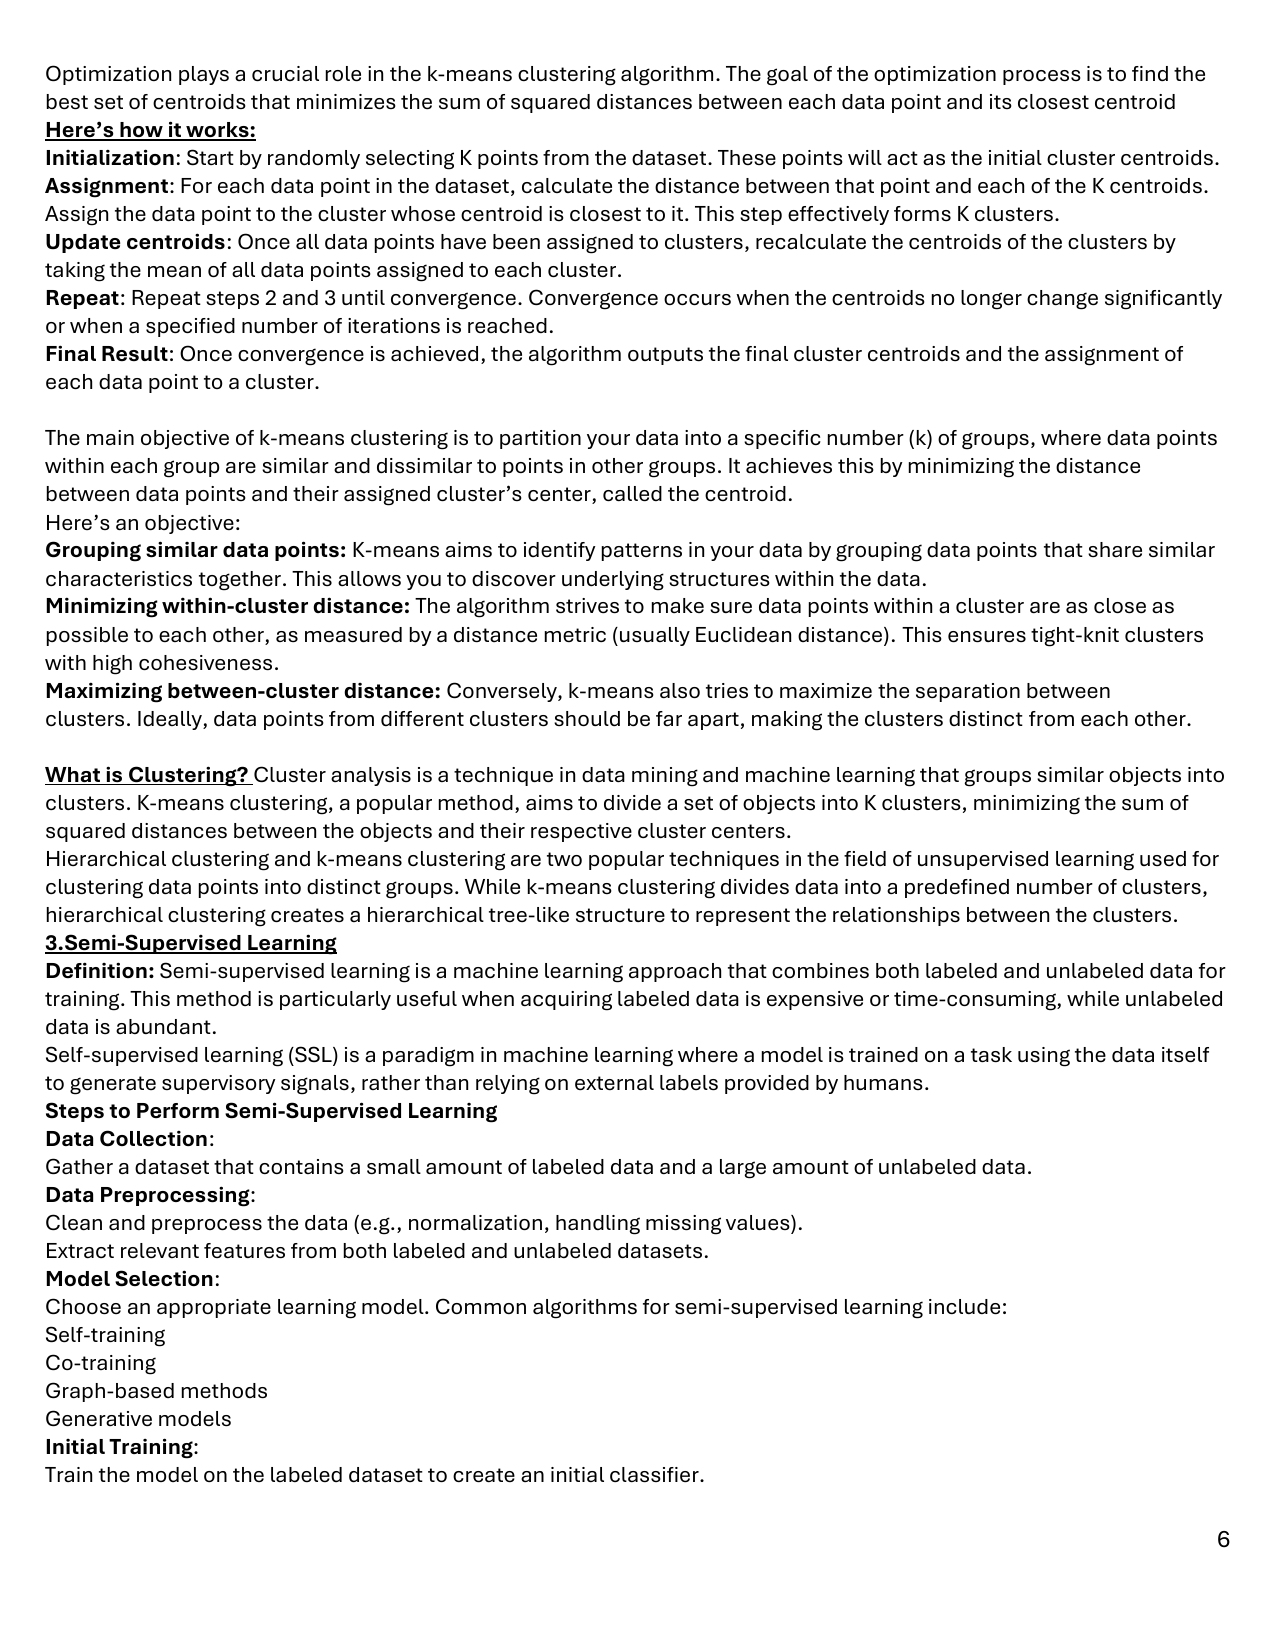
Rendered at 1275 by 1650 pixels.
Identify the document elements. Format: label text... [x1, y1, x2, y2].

text Train the model on the labeled dataset to create an initial classifier. [45, 1461, 1230, 1489]
text The main objective of k-means clustering is to partition your data into a specific number (k) of groups, where data points within each group are similar and dissimilar to points in other groups. It achieves this by minimizing the distance between data points and their assigned cluster’s center, called the centroid. [45, 424, 1230, 508]
text Update centroids: Once all data points have been assigned to clusters, recalculate the centroids of the clusters by taking the mean of all data points assigned to each cluster. [45, 228, 1230, 284]
text Maximizing between-cluster distance: Conversely, k-means also tries to maximize the separation between clusters. Ideally, data points from different clusters should be far apart, making the clusters distinct from each other. [45, 676, 1230, 732]
text Here’s an objective: [45, 508, 1230, 536]
text Minimizing within-cluster distance: The algorithm strives to make sure data points within a cluster are as close as possible to each other, as measured by a distance metric (usually Euclidean distance). This ensures tight-knit clusters with high cohesiveness. [45, 592, 1230, 676]
text Grouping similar data points: K-means aims to identify patterns in your data by grouping data points that share similar characteristics together. This allows you to discover underlying structures within the data. [45, 536, 1230, 592]
text Choose an appropriate learning model. Common algorithms for semi-supervised learning include: [45, 1293, 1230, 1321]
text Here’s how it works: [45, 116, 1230, 144]
text Self-supervised learning (SSL) is a paradigm in machine learning where a model is trained on a task using the data itself to generate supervisory signals, rather than relying on external labels provided by humans. [45, 1041, 1230, 1097]
text Data Preprocessing: [45, 1181, 1230, 1209]
text Hierarchical clustering and k-means clustering are two popular techniques in the field of unsupervised learning used for clustering data points into distinct groups. While k-means clustering divides data into a predefined number of clusters, hierarchical clustering creates a hierarchical tree-like structure to represent the relationships between the clusters. [45, 844, 1230, 929]
text Steps to Perform Semi-Supervised Learning [45, 1097, 1230, 1125]
text Optimization plays a crucial role in the k-means clustering algorithm. The goal of the optimization process is to find the best set of centroids that minimizes the sum of squared distances between each data point and its closest centroid [45, 60, 1230, 116]
text Graph-based methods [45, 1377, 1230, 1405]
text Data Collection: [45, 1125, 1230, 1153]
text What is Clustering? Cluster analysis is a technique in data mining and machine learning that groups similar objects into clusters. K-means clustering, a popular method, aims to divide a set of objects into K clusters, minimizing the sum of squared distances between the objects and their respective cluster centers. [45, 761, 1230, 844]
text Definition: Semi-supervised learning is a machine learning approach that combines both labeled and unlabeled data for training. This method is particularly useful when acquiring labeled data is expensive or time-consuming, while unlabeled data is abundant. [45, 957, 1230, 1041]
text Initial Training: [45, 1433, 1230, 1461]
text Final Result: Once convergence is achieved, the algorithm outputs the final cluster centroids and the assignment of each data point to a cluster. [45, 340, 1230, 396]
text Generative models [45, 1405, 1230, 1433]
text Assignment: For each data point in the dataset, calculate the distance between that point and each of the K centroids. Assign the data point to the cluster whose centroid is closest to it. This step effectively forms K clusters. [45, 172, 1230, 228]
text Co-training [45, 1349, 1230, 1377]
text Clean and preprocess the data (e.g., normalization, handling missing values). [45, 1209, 1230, 1237]
text Extract relevant features from both labeled and unlabeled datasets. [45, 1237, 1230, 1265]
text Model Selection: [45, 1265, 1230, 1293]
text Repeat: Repeat steps 2 and 3 until convergence. Convergence occurs when the centroids no longer change significantly or when a specified number of iterations is reached. [45, 284, 1230, 340]
text Initialization: Start by randomly selecting K points from the dataset. These points will act as the initial cluster centroids. [45, 144, 1230, 172]
text Gather a dataset that contains a small amount of labeled data and a large amount of unlabeled data. [45, 1153, 1230, 1181]
text 3.Semi-Supervised Learning [45, 929, 1230, 957]
text Self-training [45, 1321, 1230, 1349]
